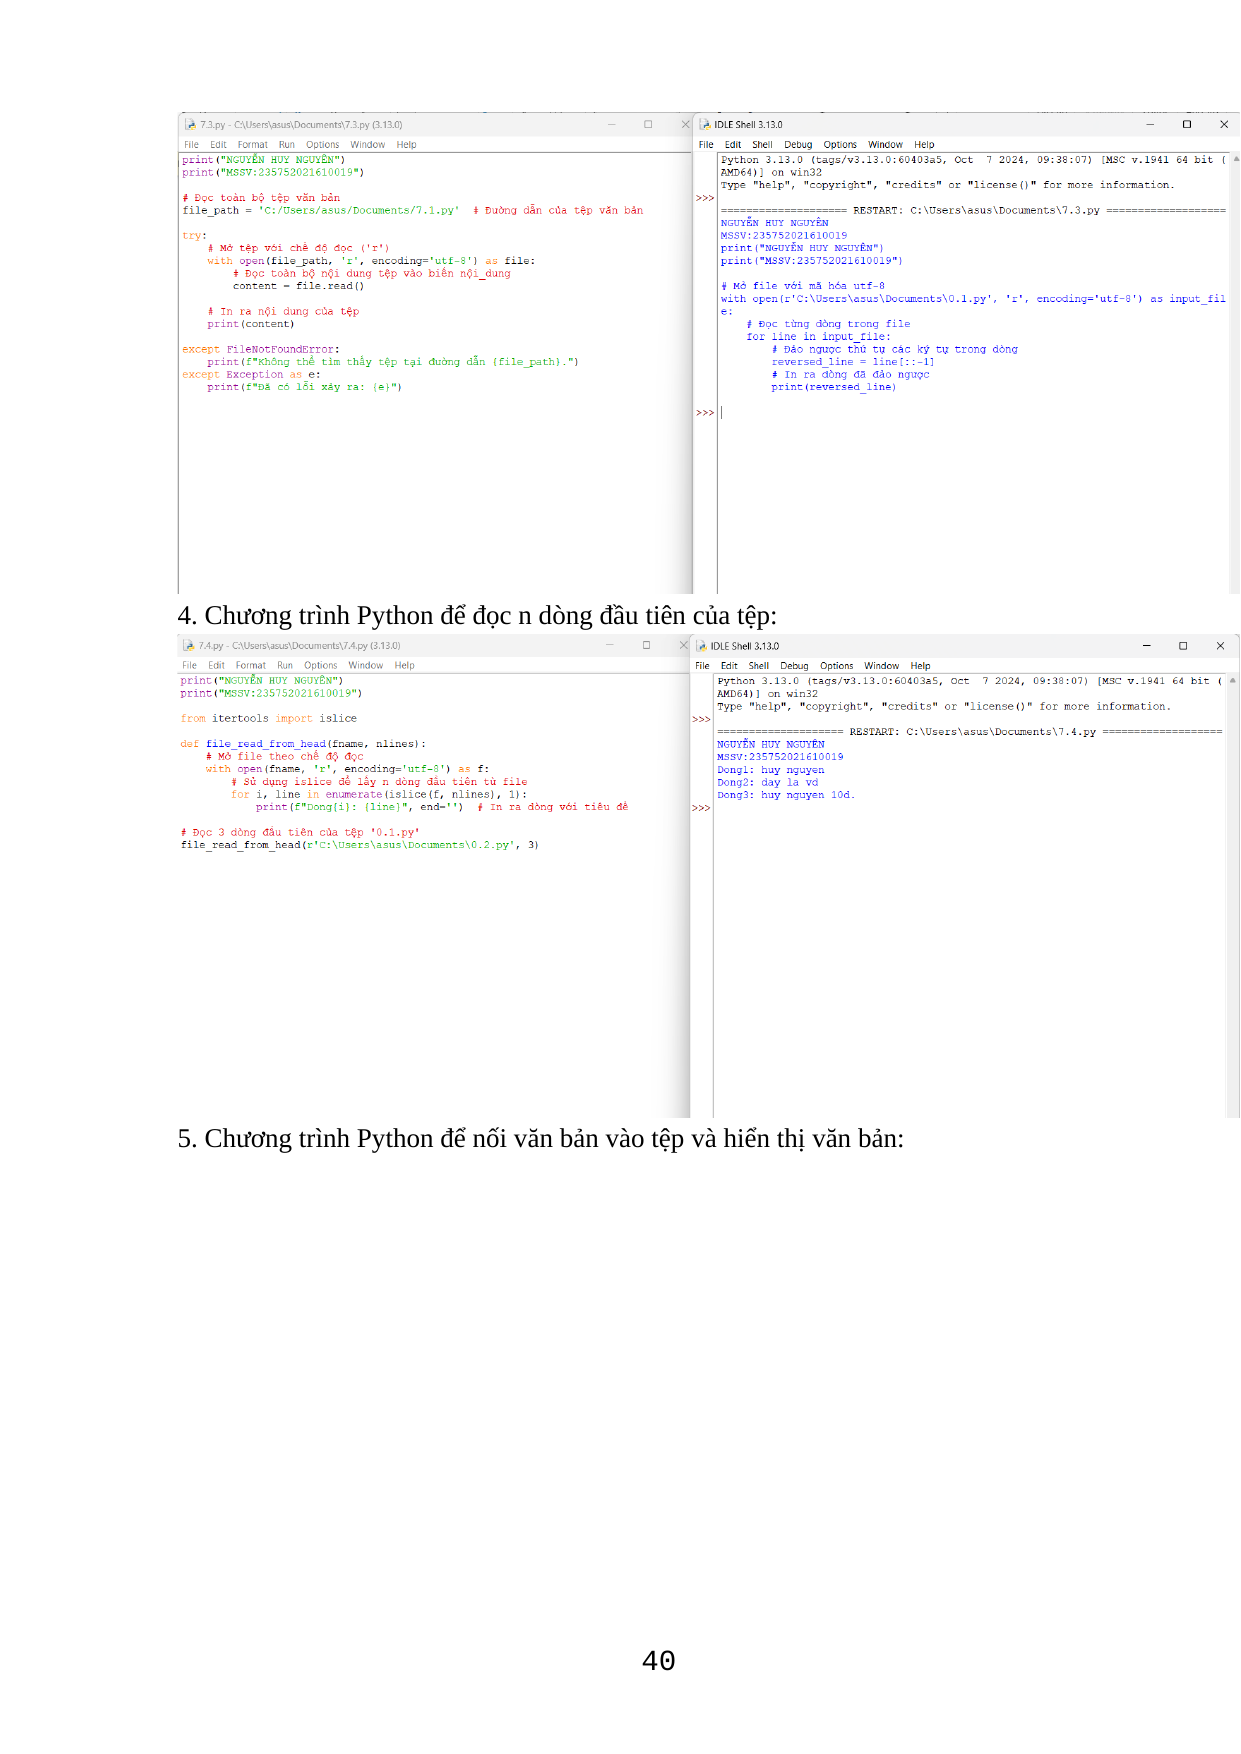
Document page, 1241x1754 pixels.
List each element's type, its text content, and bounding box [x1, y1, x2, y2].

list Chương trình Python để đọc n dòng đầu tiên của tệp: [177, 599, 1124, 630]
picture [177, 112, 1240, 594]
list Chương trình Python để nối văn bản vào tệp và hiển thị văn bản: [177, 1122, 1124, 1153]
picture [177, 634, 1240, 1118]
